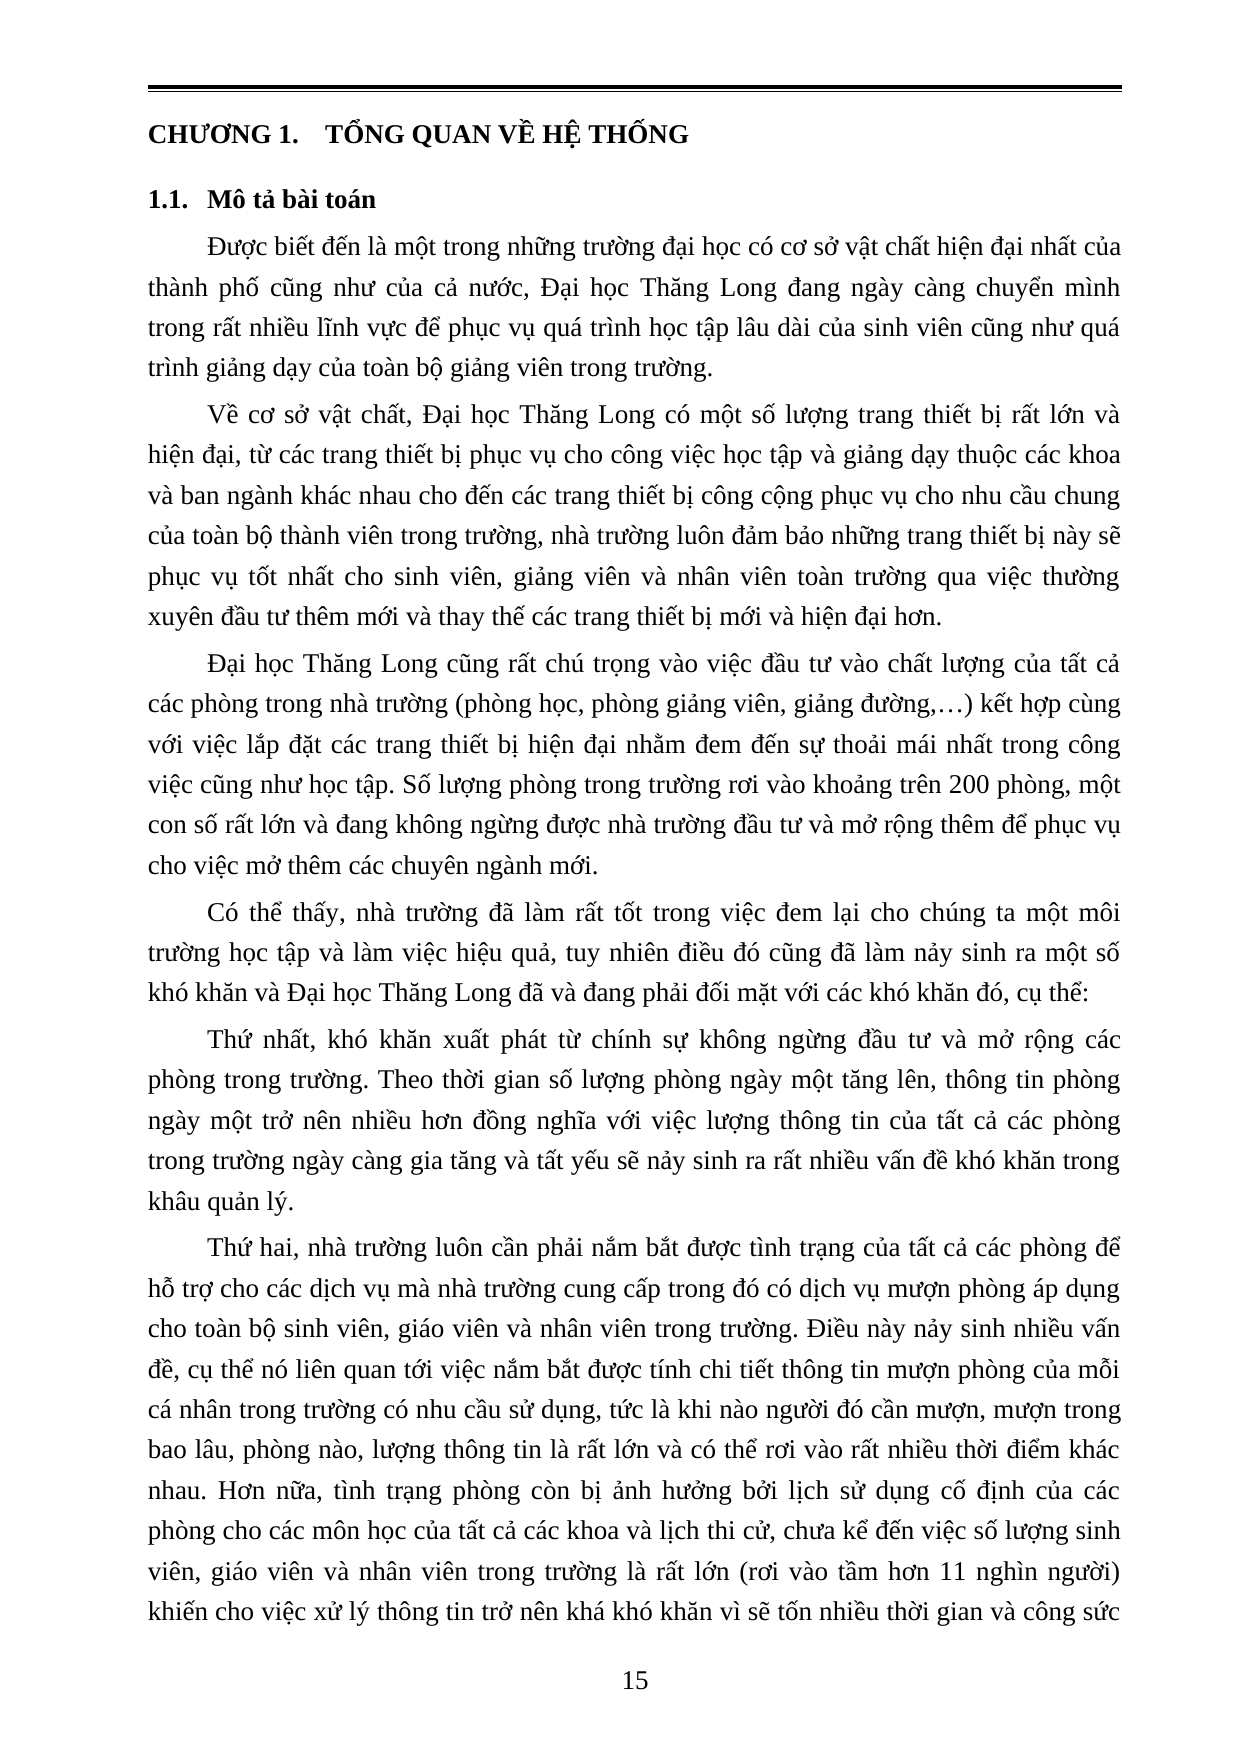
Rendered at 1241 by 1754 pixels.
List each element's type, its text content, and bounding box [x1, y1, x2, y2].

text Được biết đến là một trong những trường đại học có cơ sở vật chất hiện đại nhất của thành phố cũng như của cả nước, Đại học Thăng Long đang ngày càng chuyển mình trong rất nhiều lĩnh vực để phục vụ quá trình học tập lâu dài của sinh viên cũng như quá trình giảng dạy của toàn bộ giảng viên trong trường. [148, 230, 1122, 383]
text Có thể thấy, nhà trường đã làm rất tốt trong việc đem lại cho chúng ta một môi trường học tập và làm việc hiệu quả, tuy nhiên điều đó cũng đã làm nảy sinh ra một số khó khăn và Đại học Thăng Long đã và đang phải đối mặt với các khó khăn đó, cụ thể: [148, 896, 1122, 1008]
subtitle Tổng quan về hệ thống [148, 118, 1122, 149]
text Thứ nhất, khó khăn xuất phát từ chính sự không ngừng đầu tư và mở rộng các phòng trong trường. Theo thời gian số lượng phòng ngày một tăng lên, thông tin phòng ngày một trở nên nhiều hơn đồng nghĩa với việc lượng thông tin của tất cả các phòng trong trường ngày càng gia tăng và tất yếu sẽ nảy sinh ra rất nhiều vấn đề khó khăn trong khâu quản lý. [148, 1023, 1122, 1216]
subtitle Mô tả bài toán [148, 183, 1122, 215]
text Đại học Thăng Long cũng rất chú trọng vào việc đầu tư vào chất lượng của tất cả các phòng trong nhà trường (phòng học, phòng giảng viên, giảng đường,…) kết hợp cùng với việc lắp đặt các trang thiết bị hiện đại nhằm đem đến sự thoải mái nhất trong công việc cũng như học tập. Số lượng phòng trong trường rơi vào khoảng trên 200 phòng, một con số rất lớn và đang không ngừng được nhà trường đầu tư và mở rộng thêm để phục vụ cho việc mở thêm các chuyên ngành mới. [148, 647, 1122, 880]
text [148, 1231, 1122, 1626]
text Về cơ sở vật chất, Đại học Thăng Long có một số lượng trang thiết bị rất lớn và hiện đại, từ các trang thiết bị phục vụ cho công việc học tập và giảng dạy thuộc các khoa và ban ngành khác nhau cho đến các trang thiết bị công cộng phục vụ cho nhu cầu chung của toàn bộ thành viên trong trường, nhà trường luôn đảm bảo những trang thiết bị này sẽ phục vụ tốt nhất cho sinh viên, giảng viên và nhân viên toàn trường qua việc thường xuyên đầu tư thêm mới và thay thế các trang thiết bị mới và hiện đại hơn. [148, 398, 1122, 631]
